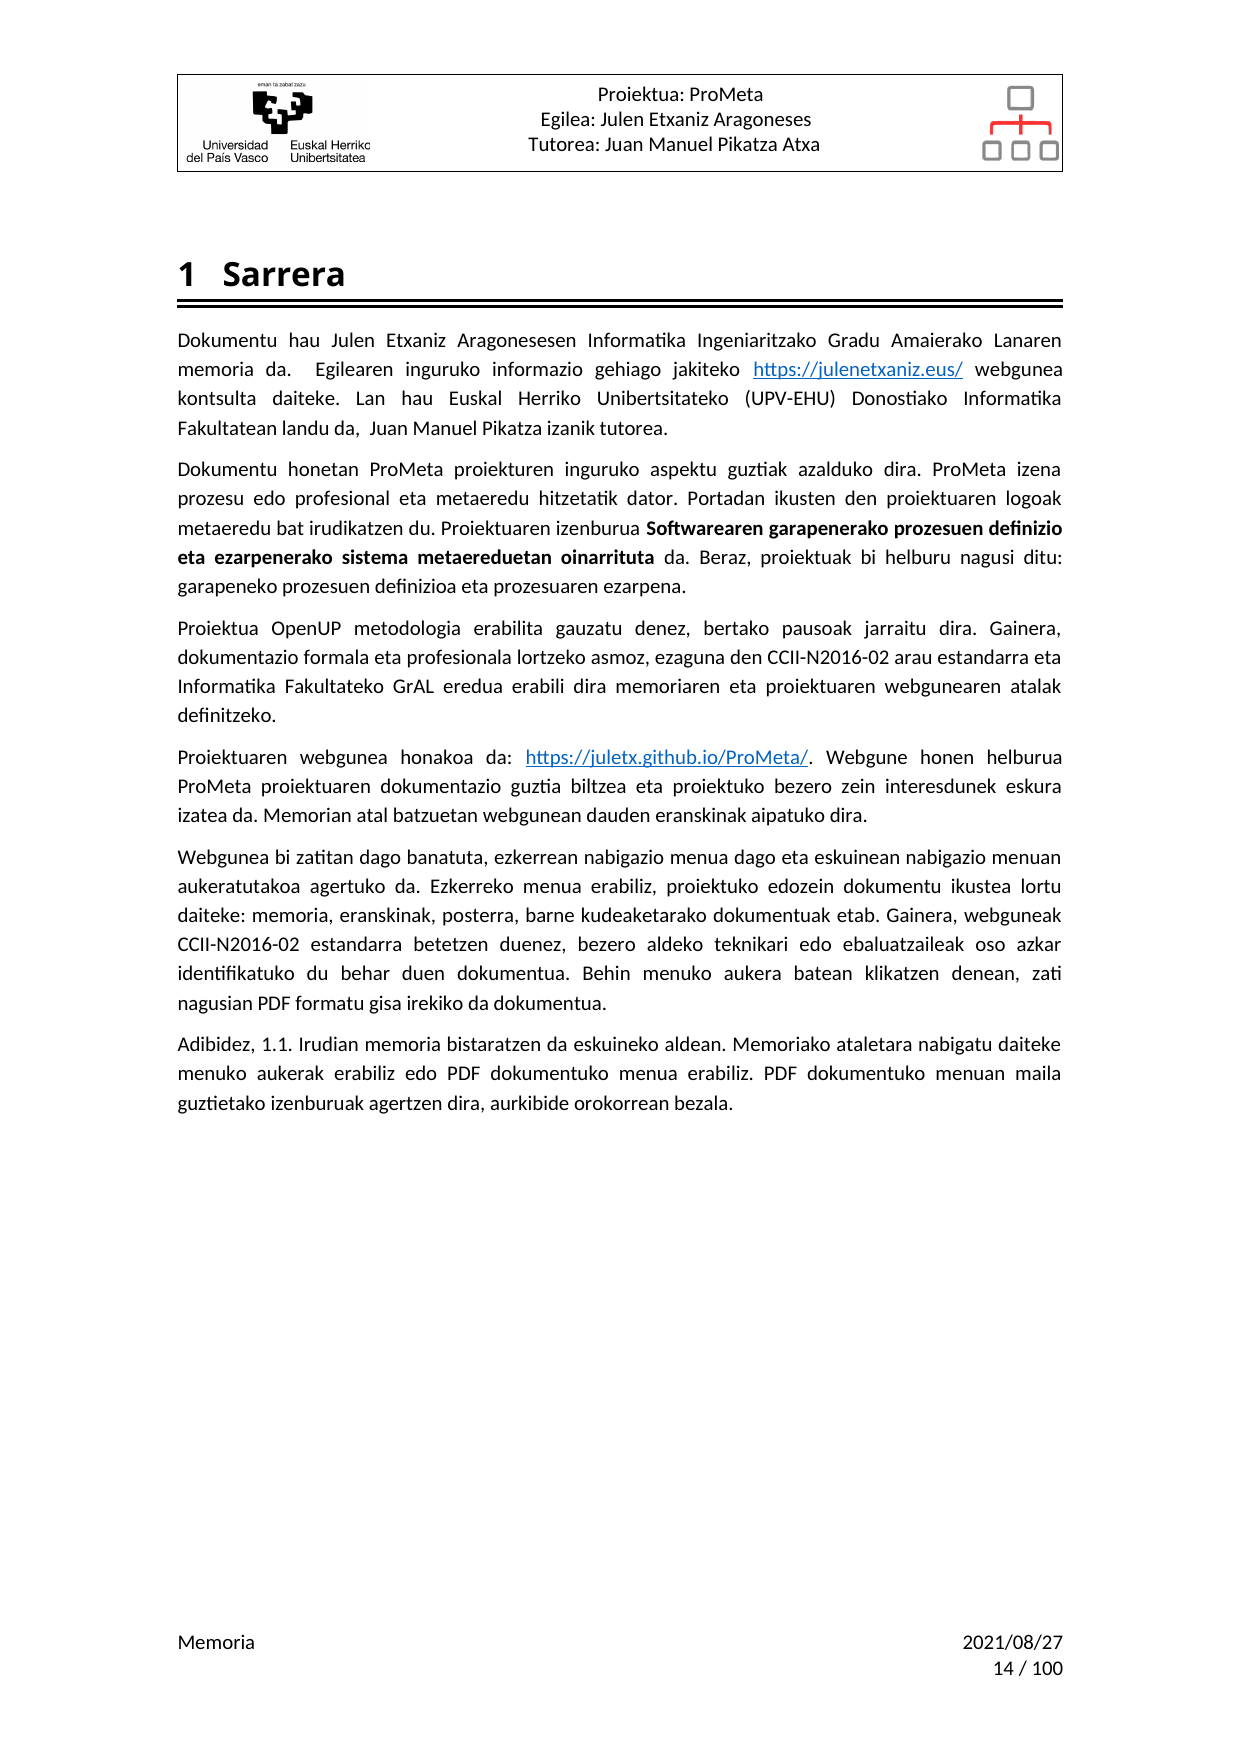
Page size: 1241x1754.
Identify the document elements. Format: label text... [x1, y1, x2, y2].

text Proiektua OpenUP metodologia erabilita gauzatu denez, bertako pausoak jarraitu dira. Gainera, dokumentazio formala eta profesionala lortzeko asmoz, ezaguna den CCII-N2016-02 arau estandarra eta Informatika Fakultateko GrAL eredua erabili dira memoriaren eta proiektuaren webgunearen atalak definitzeko. [177, 615, 1063, 728]
text Adibidez, 1.1. Irudian memoria bistaratzen da eskuineko aldean. Memoriako ataletara nabigatu daiteke menuko aukerak erabiliz edo PDF dokumentuko menua erabiliz. PDF dokumentuko menuan maila guztietako izenburuak agertzen dira, aurkibide orokorrean bezala. [177, 1031, 1063, 1115]
text Dokumentu hau Julen Etxaniz Aragonesesen Informatika Ingeniaritzako Gradu Amaierako Lanaren memoria da. Egilearen inguruko informazio gehiago jakiteko https://julenetxaniz.eus/ webgunea kontsulta daiteke. Lan hau Euskal Herriko Unibertsitateko (UPV-EHU) Donostiako Informatika Fakultatean landu da, Juan Manuel Pikatza izanik tutorea. [177, 327, 1063, 440]
text Dokumentu honetan ProMeta proiekturen inguruko aspektu guztiak azalduko dira. ProMeta izena prozesu edo profesional eta metaeredu hitzetatik dator. Portadan ikusten den proiektuaren logoak metaeredu bat irudikatzen du. Proiektuaren izenburua Softwarearen garapenerako prozesuen definizio eta ezarpenerako sistema metaereduetan oinarrituta da. Beraz, proiektuak bi helburu nagusi ditu: garapeneko prozesuen definizioa eta prozesuaren ezarpena. [177, 456, 1063, 598]
text Webgunea bi zatitan dago banatuta, ezkerrean nabigazio menua dago eta eskuinean nabigazio menuan aukeratutakoa agertuko da. Ezkerreko menua erabiliz, proiektuko edozein dokumentu ikustea lortu daiteke: memoria, eranskinak, posterra, barne kudeaketarako dokumentuak etab. Gainera, webguneak CCII-N2016-02 estandarra betetzen duenez, bezero aldeko teknikari edo ebaluatzaileak oso azkar identifikatuko du behar duen dokumentua. Behin menuko aukera batean klikatzen denean, zati nagusian PDF formatu gisa irekiko da dokumentua. [177, 844, 1063, 1015]
picture [978, 80, 1060, 162]
picture [182, 81, 370, 162]
text Proiektuaren webgunea honakoa da: https://juletx.github.io/ProMeta/. Webgune honen helburua ProMeta proiektuaren dokumentazio guztia biltzea eta proiektuko bezero zein interesdunek eskura izatea da. Memorian atal batzuetan webgunean dauden eranskinak aipatuko dira. [177, 744, 1063, 828]
subtitle Sarrera [177, 251, 1063, 299]
